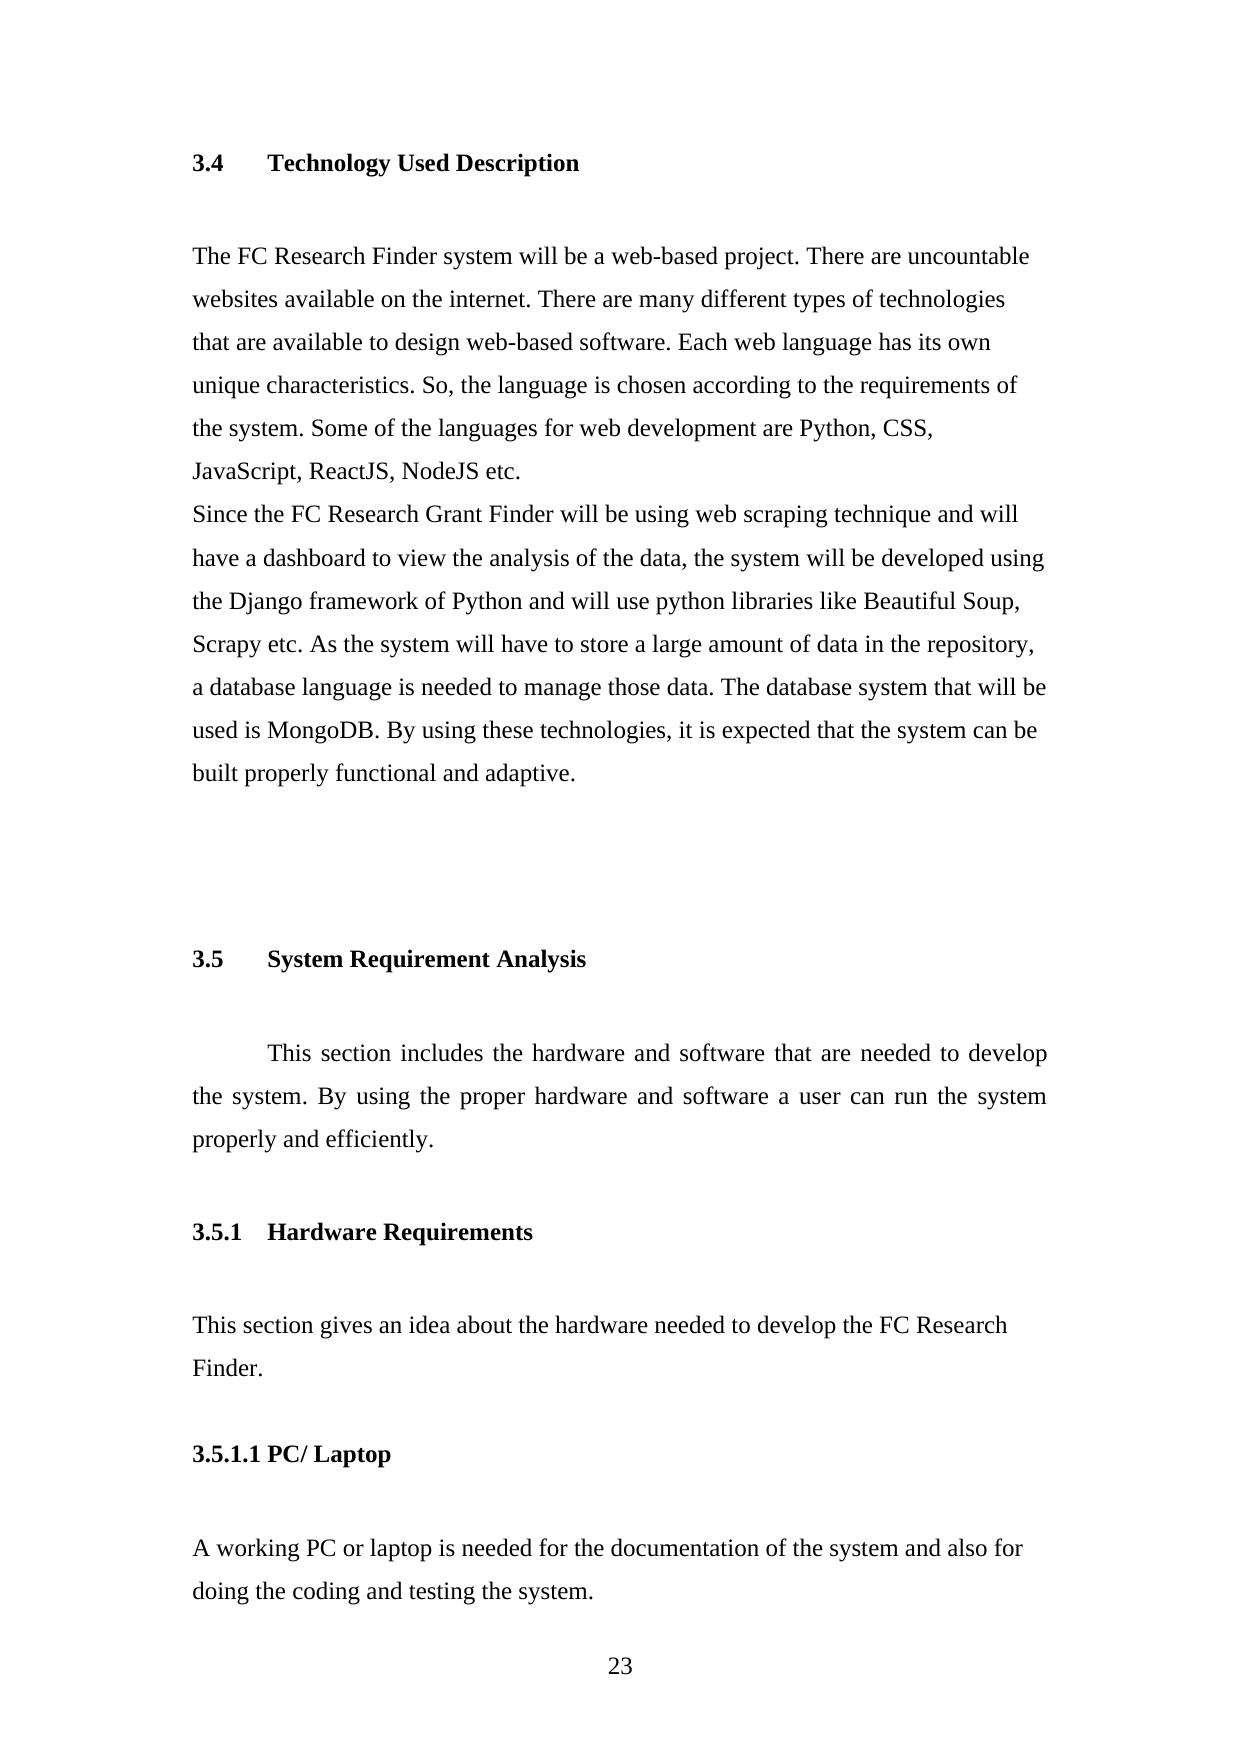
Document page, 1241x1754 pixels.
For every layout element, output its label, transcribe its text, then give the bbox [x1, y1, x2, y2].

text This section gives an idea about the hardware needed to develop the FC Research Finder. [192, 1310, 1048, 1382]
text A working PC or laptop is needed for the documentation of the system and also for doing the coding and testing the system. [192, 1533, 1048, 1604]
text The FC Research Finder system will be a web-based project. There are uncountable websites available on the internet. There are many different types of technologies that are available to design web-based software. Each web language has its own unique characteristics. So, the language is chosen according to the requirements of the system. Some of the languages for web development are Python, CSS, JavaScript, ReactJS, NodeJS etc. [192, 241, 1048, 485]
subtitle System Requirement Analysis [192, 944, 1048, 973]
text Since the FC Research Grant Finder will be using web scraping technique and will have a dashboard to view the analysis of the data, the system will be developed using the Django framework of Python and will use python libraries like Beautiful Soup, Scrapy etc. As the system will have to store a large amount of data in the repository, a database language is needed to manage those data. The database system that will be used is MongoDB. By using these technologies, it is expected that the system can be built properly functional and adaptive. [192, 499, 1048, 787]
subtitle Technology Used Description [192, 148, 1048, 176]
subtitle Hardware Requirements [192, 1217, 1048, 1246]
subtitle PC/ Laptop [192, 1439, 1048, 1468]
text This section includes the hardware and software that are needed to develop the system. By using the proper hardware and software a user can run the system properly and efficiently. [192, 1038, 1048, 1153]
